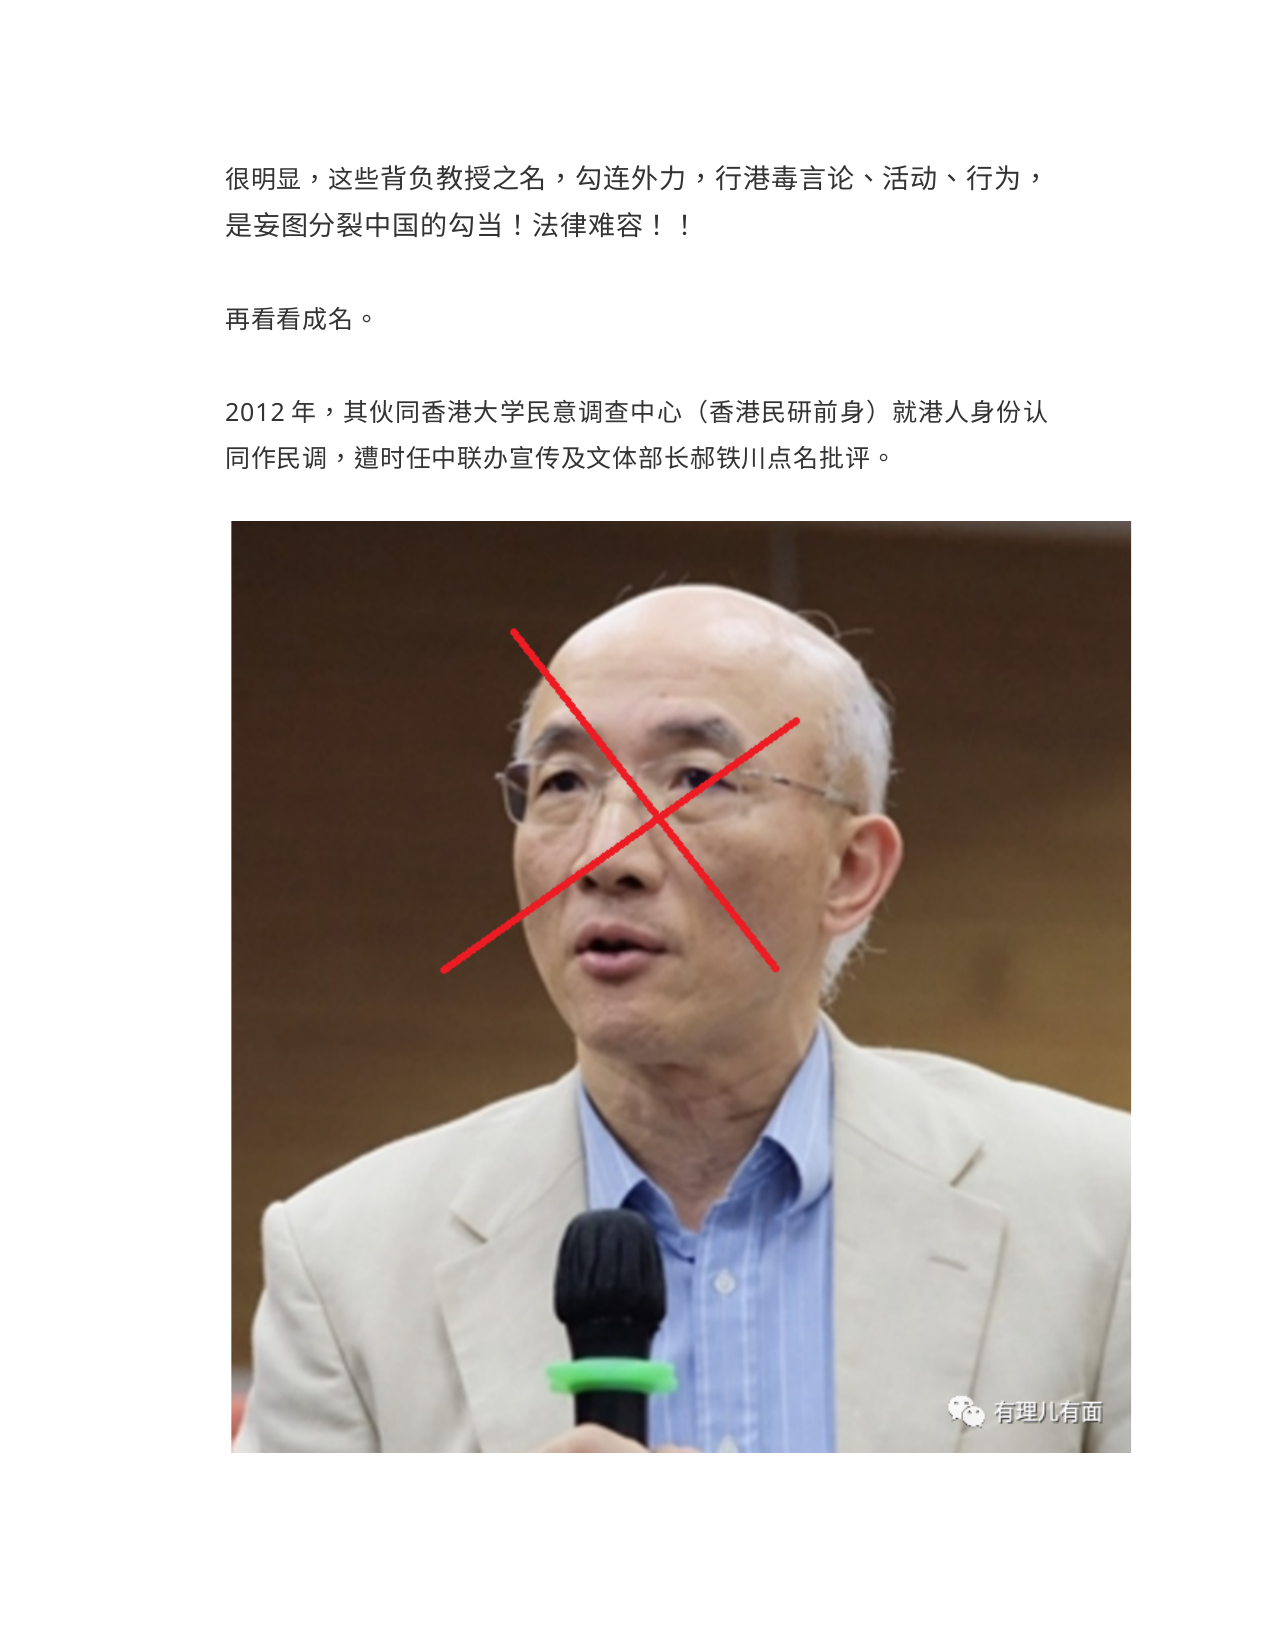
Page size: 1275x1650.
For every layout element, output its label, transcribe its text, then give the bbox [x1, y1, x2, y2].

text 很明显，这些背负教授之名，勾连外力，行港毒言论、活动、行为，是妄图分裂中国的勾当！法律难容！！ [225, 150, 1050, 243]
text 2012年，其伙同香港大学民意调查中心（香港民研前身）就港人身份认同作民调，遭时任中联办宣传及文体部长郝铁川点名批评。 [225, 382, 1050, 475]
picture [231, 521, 1132, 1453]
text 再看看成名。 [225, 289, 1050, 336]
